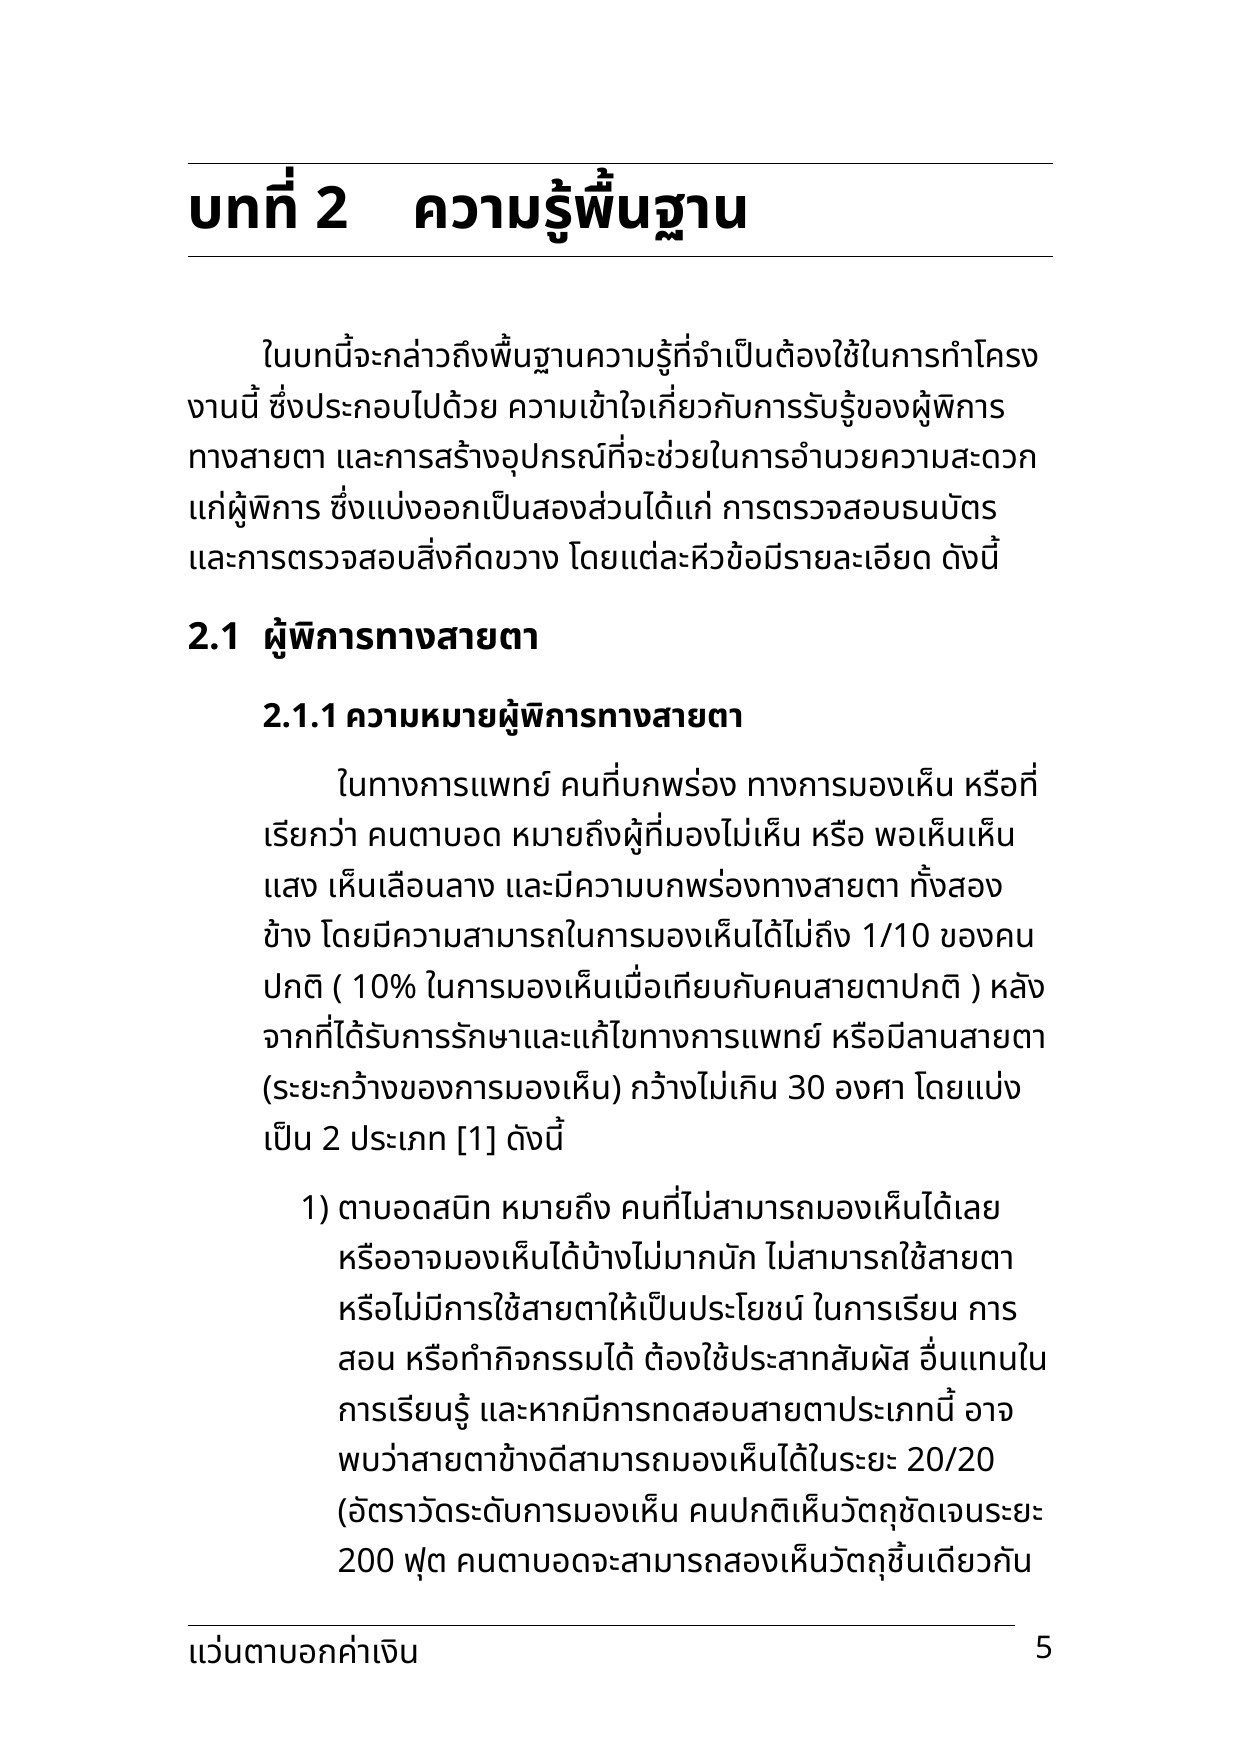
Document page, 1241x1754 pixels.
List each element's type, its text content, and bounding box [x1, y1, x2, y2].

subtitle ความรู้พื้นฐาน [187, 164, 1053, 257]
subtitle ความหมายผู้พิการทางสายตา [262, 691, 1053, 742]
text ในทางการแพทย์ คนที่บกพร่อง ทางการมองเห็น หรือที่เรียกว่า คนตาบอด หมายถึงผู้ที่มองไม่เห็น หรือ พอเห็นเห็นแสง เห็นเลือนลาง และมีความบกพร่องทางสายตา ทั้งสองข้าง โดยมีความสามารถในการมองเห็นได้ไม่ถึง 1/10 ของคนปกติ ( 10% ในการมองเห็นเมื่อเทียบกับคนสายตาปกติ ) หลังจากที่ได้รับการรักษาและแก้ไขทางการแพทย์ หรือมีลานสายตา (ระยะกว้างของการมองเห็น) กว้างไม่เกิน 30 องศา โดยแบ่งเป็น 2 ประเภท [1] ดังนี้ [262, 761, 1053, 1165]
text ในบทนี้จะกล่าวถึงพื้นฐานความรู้ที่จำเป็นต้องใช้ในการทำโครงงานนี้ ซึ่งประกอบไปด้วย ความเข้าใจเกี่ยวกับการรับรู้ของผู้พิการทางสายตา และการสร้างอุปกรณ์ที่จะช่วยในการอำนวยความสะดวกแก่ผู้พิการ ซึ่งแบ่งออกเป็นสองส่วนได้แก่ การตรวจสอบธนบัตร และการตรวจสอบสิ่งกีดขวาง โดยแต่ละหีวข้อมีรายละเอียด ดังนี้ [187, 332, 1053, 584]
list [300, 1184, 1053, 1588]
subtitle ผู้พิการทางสายตา [187, 609, 1053, 666]
